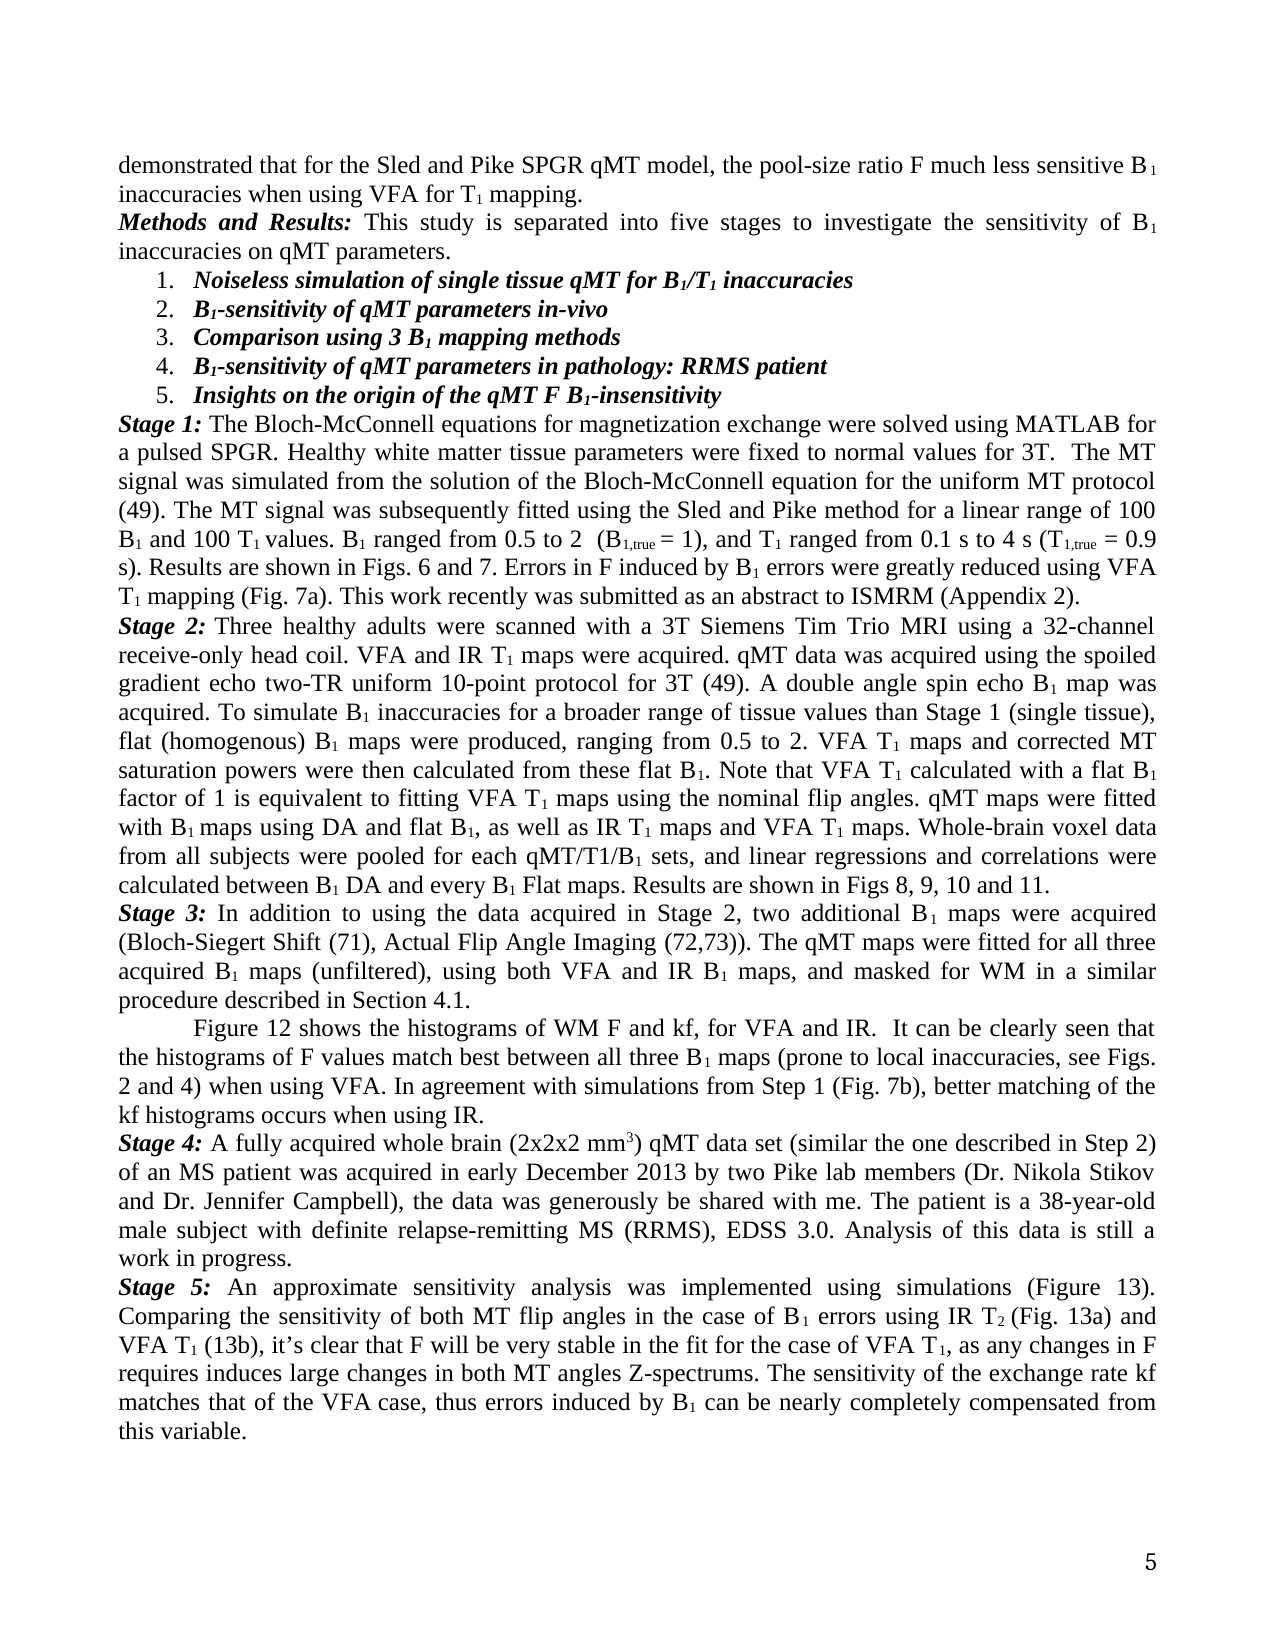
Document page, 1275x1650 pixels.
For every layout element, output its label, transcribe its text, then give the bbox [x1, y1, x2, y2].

text Stage 4: A fully acquired whole brain (2x2x2 mm3) qMT data set (similar the one described in Step 2) of an MS patient was acquired in early December 2013 by two Pike lab members (Dr. Nikola Stikov and Dr. Jennifer Campbell), the data was generously be shared with me. The patient is a 38-year-old male subject with definite relapse-remitting MS (RRMS), EDSS 3.0. Analysis of this data is still a work in progress. [118, 1128, 1157, 1272]
text Stage 1: The Bloch-McConnell equations for magnetization exchange were solved using MATLAB for a pulsed SPGR. Healthy white matter tissue parameters were fixed to normal values for 3T. The MT signal was simulated from the solution of the Bloch-McConnell equation for the uniform MT protocol (49). The MT signal was subsequently fitted using the Sled and Pike method for a linear range of 100 B1 and 100 T1 values. B1 ranged from 0.5 to 2 (B1,true = 1), and T1 ranged from 0.1 s to 4 s (T1,true = 0.9 s). Results are shown in Figs. 6 and 7. Errors in F induced by B1 errors were greatly reduced using VFA T1 mapping (Fig. 7a). This work recently was submitted as an abstract to ISMRM (Appendix 2). [118, 409, 1157, 610]
text Stage 5: An approximate sensitivity analysis was implemented using simulations (Figure 13). Comparing the sensitivity of both MT flip angles in the case of B1 errors using IR T2 (Fig. 13a) and VFA T1 (13b), it’s clear that F will be very stable in the fit for the case of VFA T1, as any changes in F requires induces large changes in both MT angles Z-spectrums. The sensitivity of the exchange rate kf matches that of the VFA case, thus errors induced by B1 can be nearly completely compensated from this variable. [118, 1272, 1157, 1445]
list Insights on the origin of the qMT F B1-insensitivity [156, 380, 1157, 409]
text Stage 2: Three healthy adults were scanned with a 3T Siemens Tim Trio MRI using a 32-channel receive-only head coil. VFA and IR T1 maps were acquired. qMT data was acquired using the spoiled gradient echo two-TR uniform 10-point protocol for 3T (49). A double angle spin echo B1 map was acquired. To simulate B1 inaccuracies for a broader range of tissue values than Stage 1 (single tissue), flat (homogenous) B1 maps were produced, ranging from 0.5 to 2. VFA T1 maps and corrected MT saturation powers were then calculated from these flat B1. Note that VFA T1 calculated with a flat B1 factor of 1 is equivalent to fitting VFA T1 maps using the nominal flip angles. qMT maps were fitted with B1 maps using DA and flat B1, as well as IR T1 maps and VFA T1 maps. Whole-brain voxel data from all subjects were pooled for each qMT/T1/B1 sets, and linear regressions and correlations were calculated between B1 DA and every B1 Flat maps. Results are shown in Figs 8, 9, 10 and 11. [118, 611, 1157, 898]
list Noiseless simulation of single tissue qMT for B1/T1 inaccuracies [156, 265, 1157, 294]
text Methods and Results: This study is separated into five stages to investigate the sensitivity of B1 inaccuracies on qMT parameters. [118, 207, 1157, 265]
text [118, 150, 1157, 207]
list B1-sensitivity of qMT parameters in pathology: RRMS patient [156, 351, 1157, 380]
list Comparison using 3 B1 mapping methods [156, 322, 1157, 351]
text Figure 12 shows the histograms of WM F and kf, for VFA and IR. It can be clearly seen that the histograms of F values match best between all three B1 maps (prone to local inaccuracies, see Figs. 2 and 4) when using VFA. In agreement with simulations from Step 1 (Fig. 7b), better matching of the kf histograms occurs when using IR. [118, 1013, 1157, 1128]
list B1-sensitivity of qMT parameters in-vivo [156, 294, 1157, 322]
text Stage 3: In addition to using the data acquired in Stage 2, two additional B1 maps were acquired (Bloch-Siegert Shift (71), Actual Flip Angle Imaging (72,73)). The qMT maps were fitted for all three acquired B1 maps (unfiltered), using both VFA and IR B1 maps, and masked for WM in a similar procedure described in Section 4.1. [118, 898, 1157, 1013]
